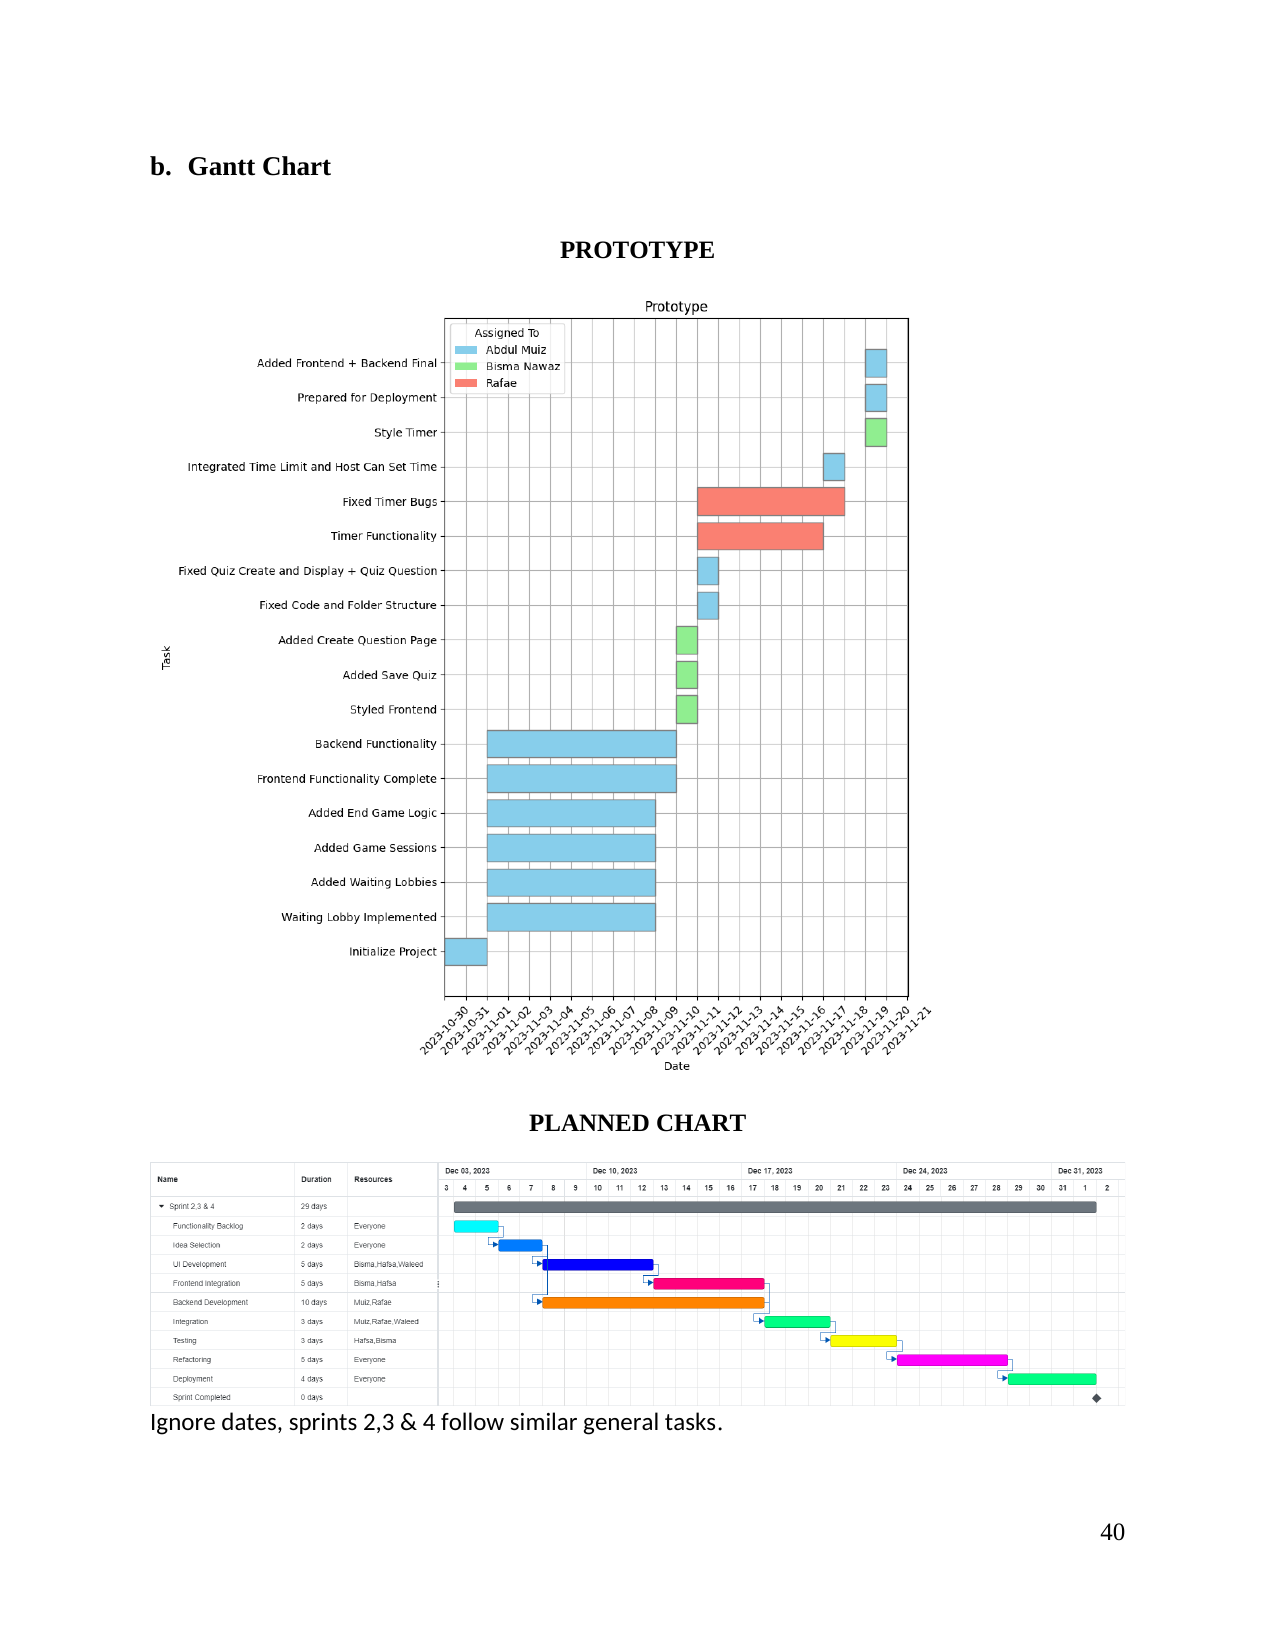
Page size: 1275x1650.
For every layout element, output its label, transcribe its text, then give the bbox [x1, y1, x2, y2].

picture [150, 1162, 1125, 1406]
picture [150, 288, 945, 1084]
text PLANNED CHART [150, 1108, 1125, 1137]
text Ignore dates, sprints 2,3 & 4 follow similar general tasks. [150, 1406, 1125, 1437]
text PROTOTYPE [150, 235, 1125, 264]
subtitle Gantt Chart [150, 150, 1125, 181]
